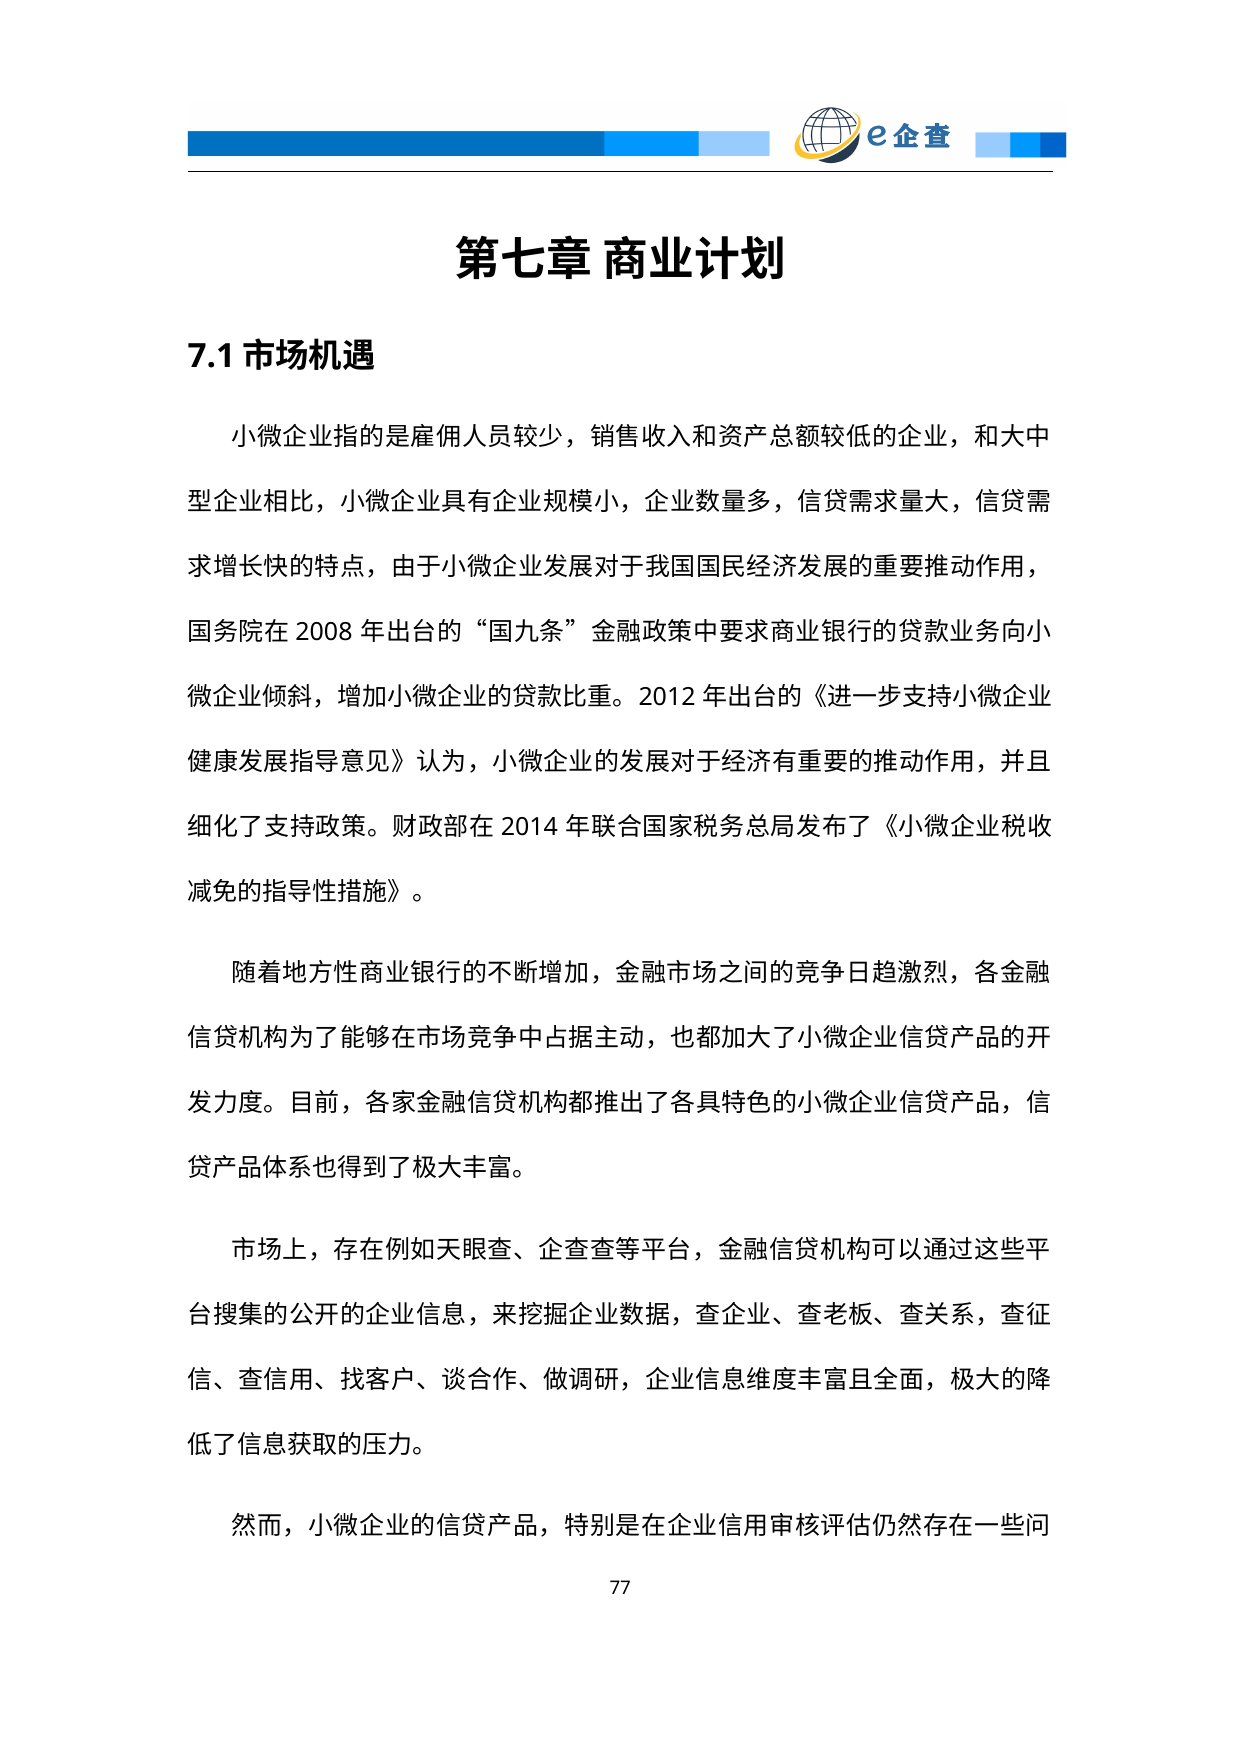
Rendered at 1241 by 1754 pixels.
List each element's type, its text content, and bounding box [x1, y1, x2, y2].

subtitle 第七章 商业计划 [187, 207, 1053, 305]
text 随着地方性商业银行的不断增加，金融市场之间的竞争日趋激烈，各金融信贷机构为了能够在市场竞争中占据主动，也都加大了小微企业信贷产品的开发力度。目前，各家金融信贷机构都推出了各具特色的小微企业信贷产品，信贷产品体系也得到了极大丰富。 [187, 938, 1053, 1198]
text 市场上，存在例如天眼查、企查查等平台，金融信贷机构可以通过这些平台搜集的公开的企业信息，来挖掘企业数据，查企业、查老板、查关系，查征信、查信用、找客户、谈合作、做调研，企业信息维度丰富且全面，极大的降低了信息获取的压力。 [187, 1215, 1053, 1475]
text 然而，小微企业的信贷产品，特别是在企业信用审核评估仍然存在一些问题，主要表现在以下几个方面： [187, 1491, 1053, 1556]
subtitle 7.1市场机遇 [187, 321, 1053, 386]
picture [187, 101, 1067, 169]
text 小微企业指的是雇佣人员较少，销售收入和资产总额较低的企业，和大中型企业相比，小微企业具有企业规模小，企业数量多，信贷需求量大，信贷需求增长快的特点，由于小微企业发展对于我国国民经济发展的重要推动作用，国务院在2008 年出台的“国九条”金融政策中要求商业银行的贷款业务向小微企业倾斜，增加小微企业的贷款比重。2012 年出台的《进一步支持小微企业健康发展指导意见》认为，小微企业的发展对于经济有重要的推动作用，并且细化了支持政策。财政部在2014 年联合国家税务总局发布了《小微企业税收减免的指导性措施》。 [187, 402, 1053, 922]
